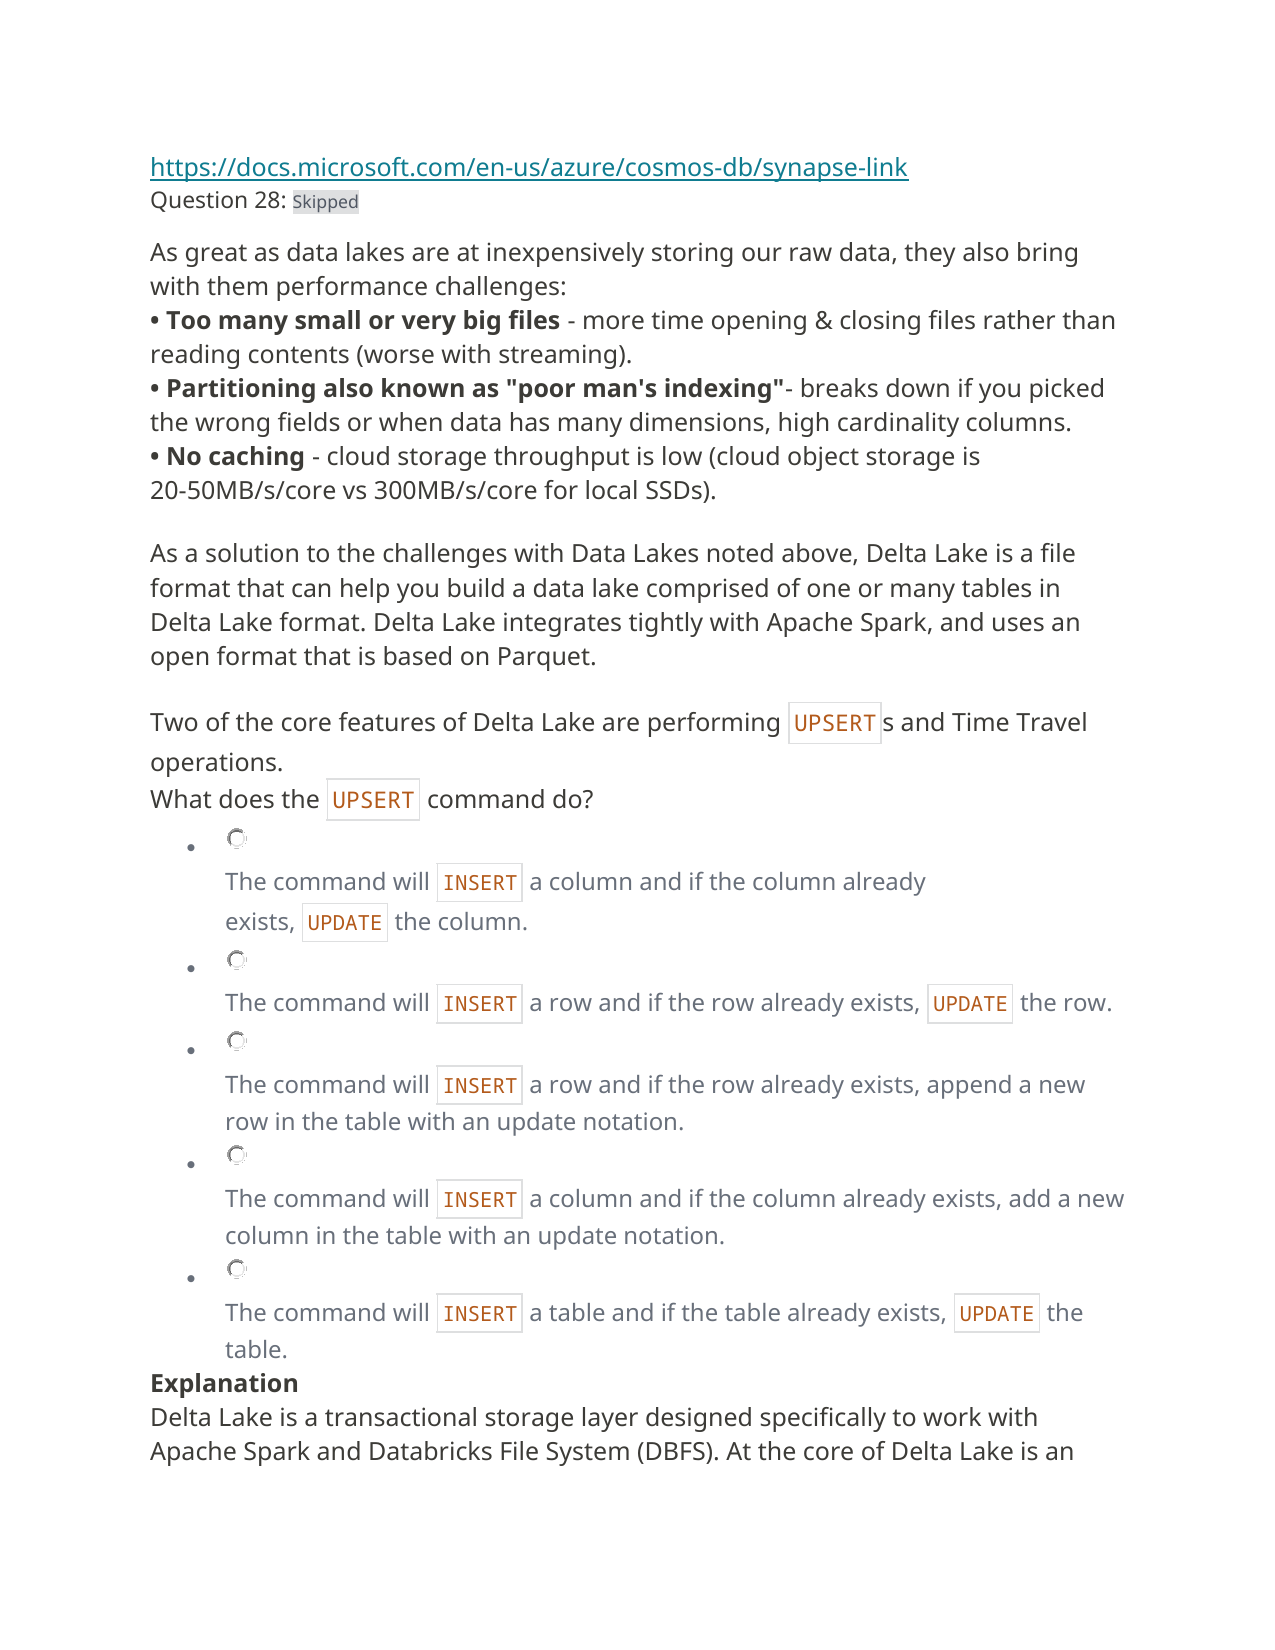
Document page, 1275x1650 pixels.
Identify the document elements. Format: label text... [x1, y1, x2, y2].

list ​ [187, 1138, 1125, 1179]
text What does the UPSERT command do? [150, 778, 326, 821]
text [150, 1399, 1125, 1468]
text The command will INSERT a column and if the column already exists, UPDATE the column. [225, 862, 1125, 942]
text What does the UPSERT command do? [420, 778, 1125, 821]
text The command will INSERT a row and if the row already exists, append a new row in the table with an update notation. [225, 1065, 1125, 1138]
text The command will INSERT a column and if the column already exists, add a new column in the table with an update notation. [225, 1179, 1125, 1252]
text • No caching - cloud storage throughput is low (cloud object storage is 20-50MB/s/core vs 300MB/s/core for local SSDs). [150, 439, 1125, 507]
subtitle Explanation [150, 1366, 1125, 1399]
text • Partitioning also known as "poor man's indexing"- breaks down if you picked the wrong fields or when data has many dimensions, high cardinality columns. [150, 371, 1125, 439]
text As a solution to the challenges with Data Lakes noted above, Delta Lake is a file format that can help you build a data lake comprised of one or many tables in Delta Lake format. Delta Lake integrates tightly with Apache Spark, and uses an open format that is based on Parquet. [150, 536, 1125, 672]
list ​ [187, 821, 1125, 862]
text As great as data lakes are at inexpensively storing our raw data, they also bring with them performance challenges: [150, 234, 1125, 303]
list ​ [187, 1252, 1125, 1293]
text Two of the core features of Delta Lake are performing UPSERTs and Time Travel operations. [150, 702, 1125, 778]
list ​ [187, 1024, 1125, 1065]
text https://docs.microsoft.com/en-us/azure/cosmos-db/synapse-link [150, 150, 1125, 184]
list ​ [187, 942, 1125, 984]
text • Too many small or very big files - more time opening & closing files rather than reading contents (worse with streaming). [150, 303, 1125, 371]
text The command will INSERT a row and if the row already exists, UPDATE the row. [523, 984, 927, 1024]
text Question 28: Skipped [150, 184, 1125, 215]
text The command will INSERT a row and if the row already exists, UPDATE the row. [225, 984, 436, 1024]
text The command will INSERT a table and if the table already exists, UPDATE the table. [225, 1293, 1125, 1366]
